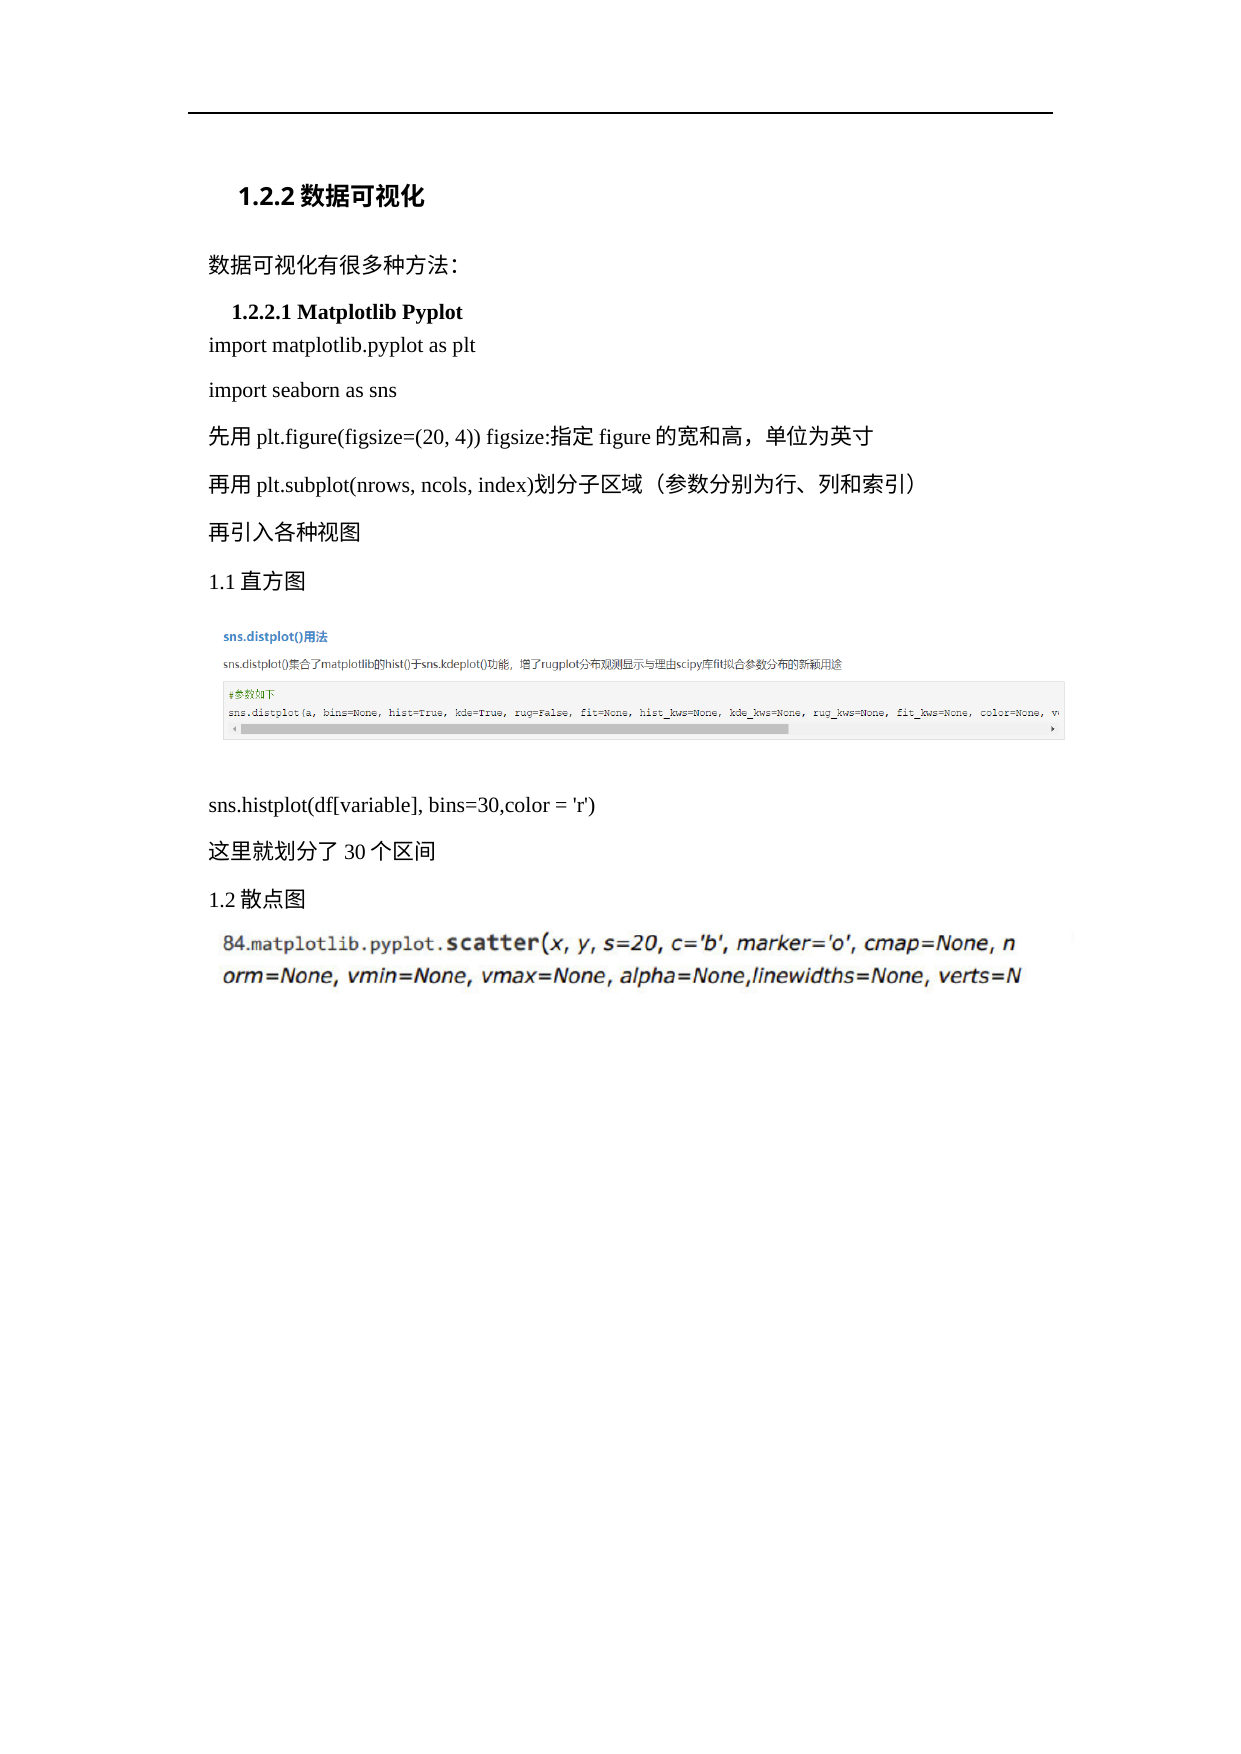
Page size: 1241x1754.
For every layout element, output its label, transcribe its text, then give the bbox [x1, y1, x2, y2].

subtitle 1.2.2数据可视化 [187, 162, 1053, 227]
text sns.histplot(df[variable], bins=30,color = 'r') [187, 788, 1053, 821]
text 这里就划分了30个区间 [187, 833, 1053, 866]
text 数据可视化有很多种方法： [187, 247, 1053, 280]
picture [208, 930, 1074, 1011]
text import seaborn as sns [187, 373, 1053, 406]
text import matplotlib.pyplot as plt [187, 328, 1053, 361]
text 再引入各种视图 [187, 515, 1053, 547]
subtitle 1.2.2.1 Matplotlib Pyplot [187, 296, 1053, 328]
text 先用plt.figure(figsize=(20, 4)) figsize:指定figure的宽和高，单位为英寸 [187, 418, 1053, 451]
picture [208, 611, 1074, 747]
text 1.2散点图 [187, 882, 1053, 914]
text 1.1直方图 [187, 563, 1053, 596]
text 再用plt.subplot(nrows, ncols, index)划分子区域（参数分别为行、列和索引） [187, 467, 1053, 499]
